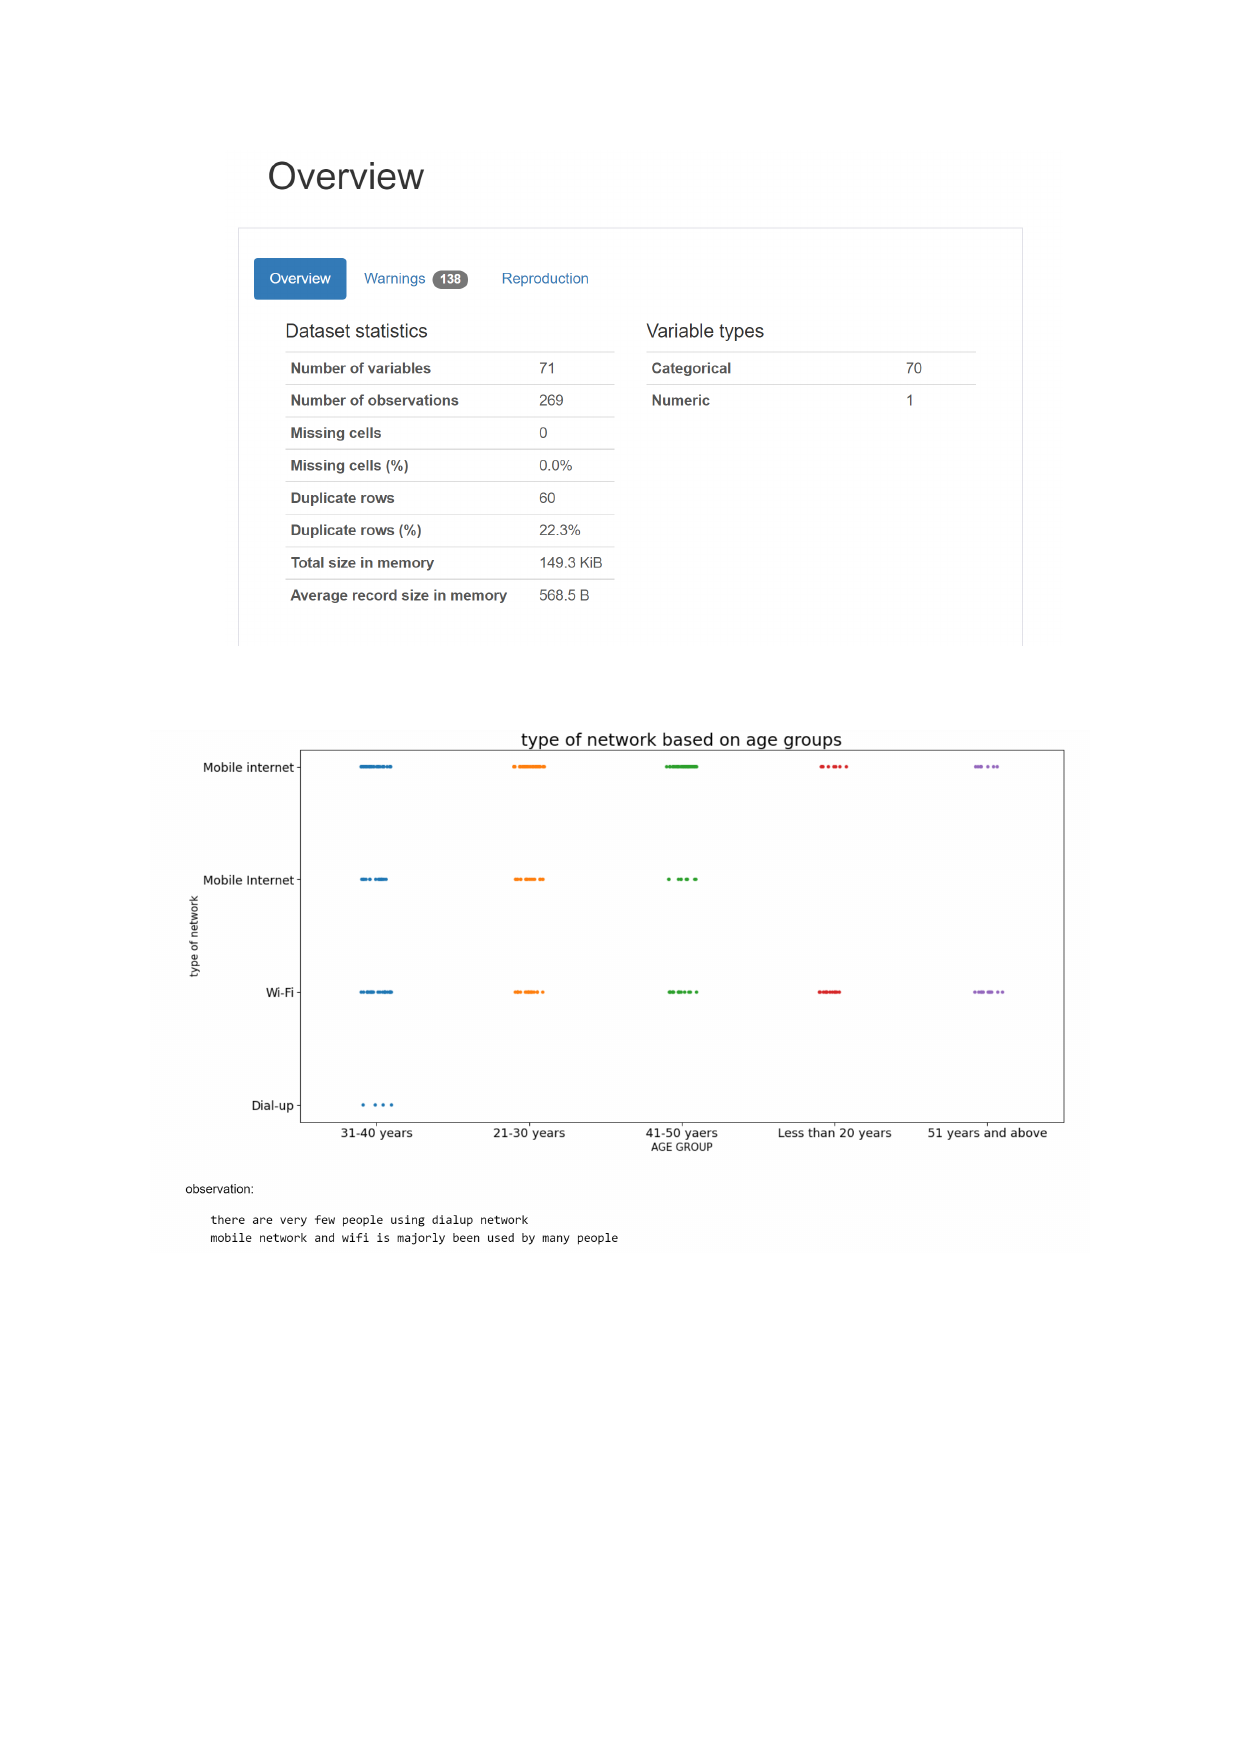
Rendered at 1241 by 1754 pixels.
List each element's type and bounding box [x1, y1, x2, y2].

picture [150, 730, 1091, 1253]
picture [225, 150, 1063, 646]
